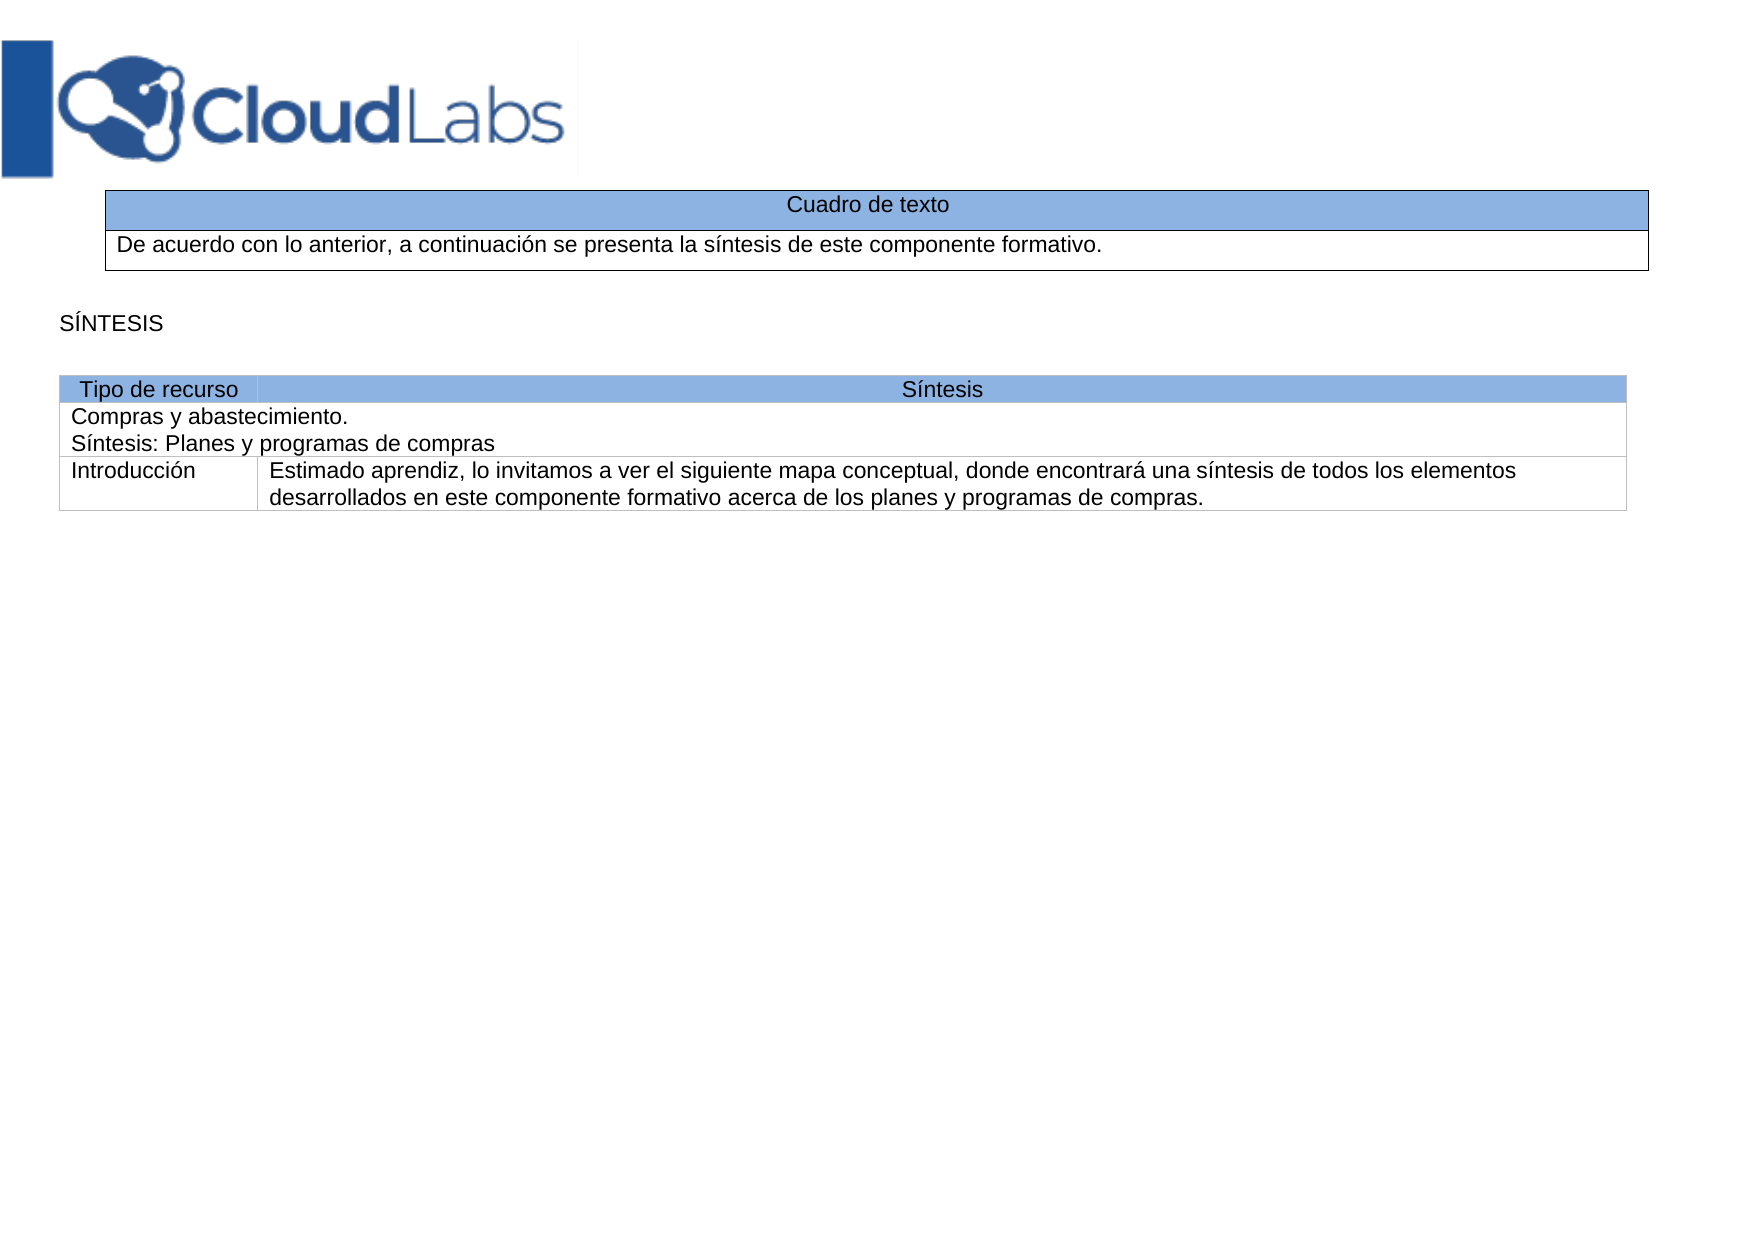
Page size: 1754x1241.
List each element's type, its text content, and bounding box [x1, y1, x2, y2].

table_cell Estimado aprendiz, lo invitamos a ver el siguiente mapa conceptual, donde encontrará una síntesis de todos los elementos desarrollados en este componente formativo acerca de los planes y programas de compras. [258, 457, 1626, 510]
text SÍNTESIS [59, 310, 1695, 336]
table_header Síntesis [258, 376, 1626, 402]
picture [1, 28, 579, 190]
table_header Cuadro de texto [106, 191, 1648, 230]
table_cell Compras y abastecimiento. Síntesis: Planes y programas de compras [60, 403, 1626, 456]
table_cell Introducción [60, 457, 257, 510]
table_header Tipo de recurso [60, 376, 257, 402]
table_cell De acuerdo con lo anterior, a continuación se presenta la síntesis de este componente formativo. [106, 231, 1648, 270]
